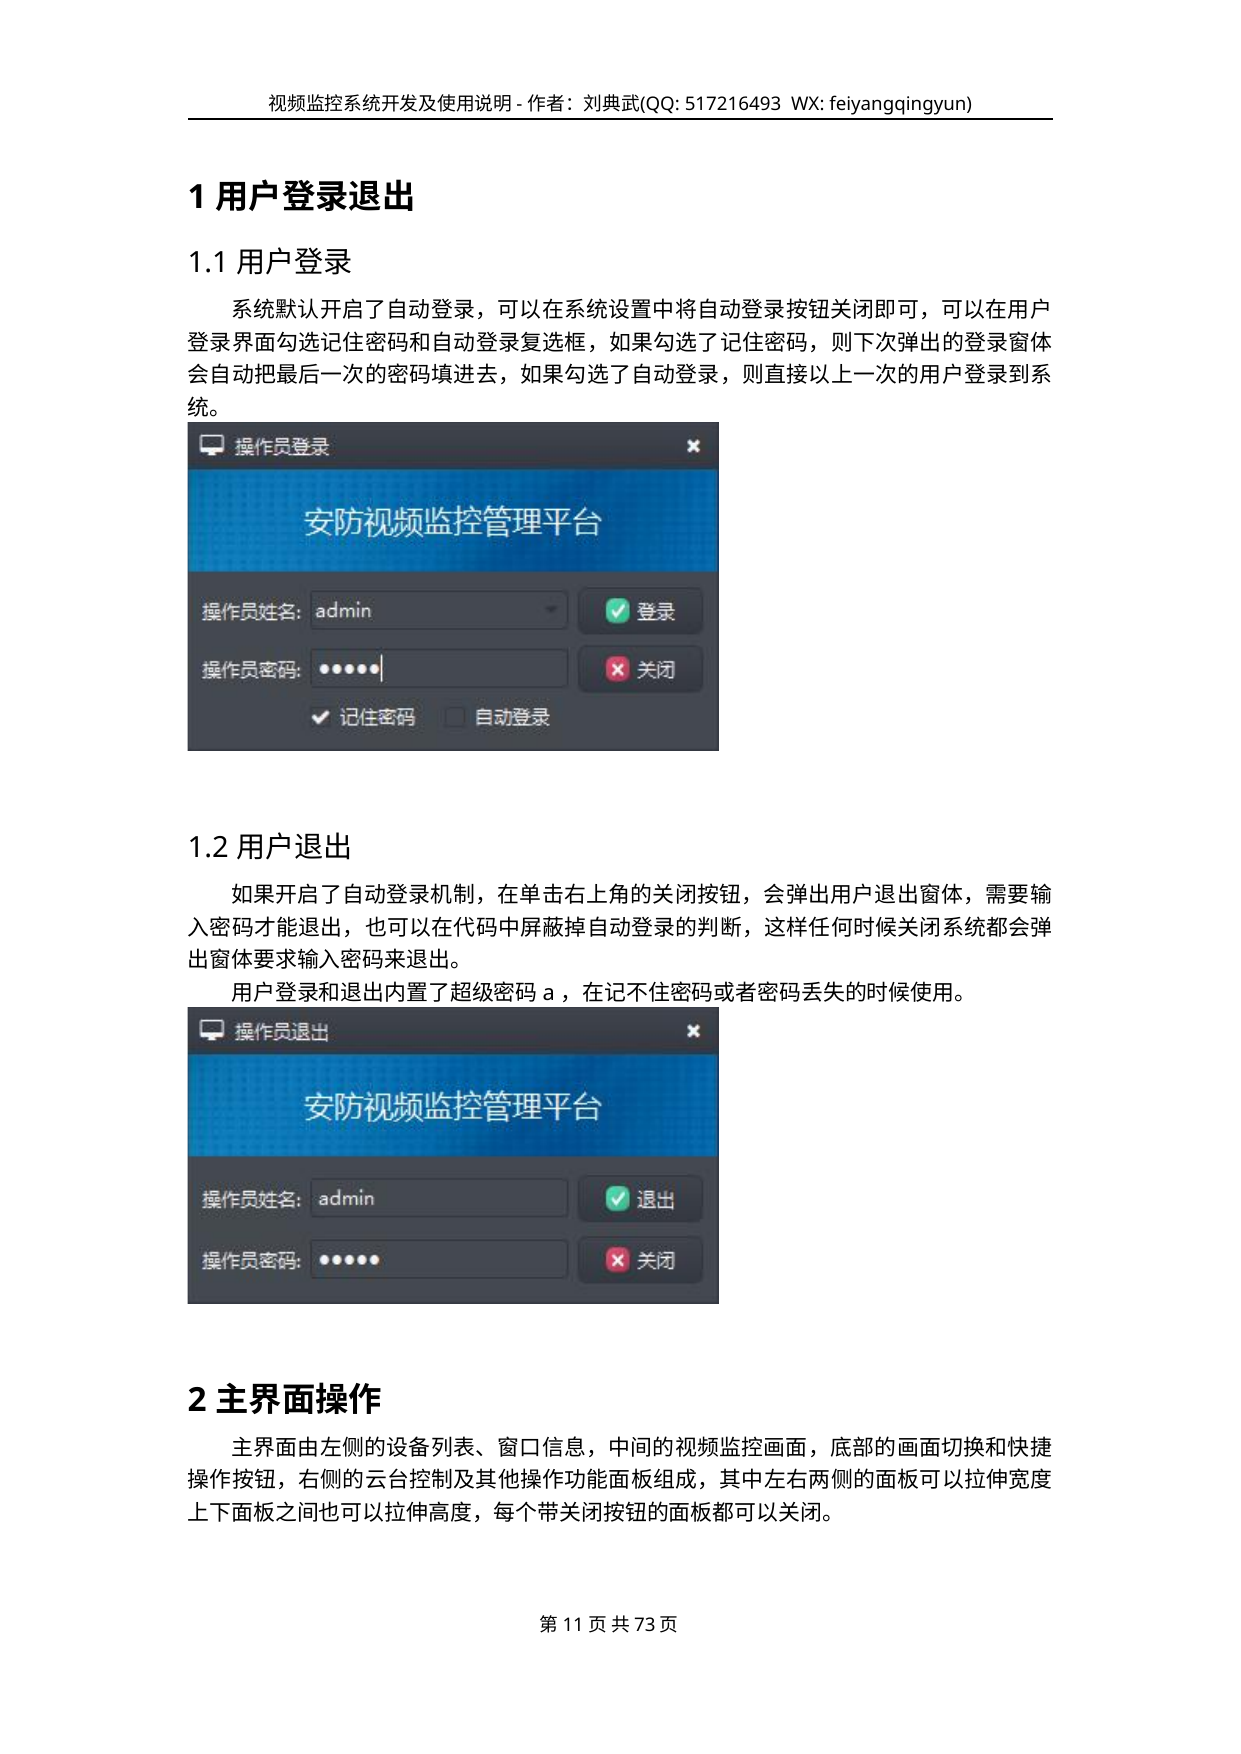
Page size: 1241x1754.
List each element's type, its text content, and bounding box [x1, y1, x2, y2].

text 1.1 用户登录 [187, 227, 1053, 292]
text 1.2 用户退出 [187, 812, 1053, 877]
picture [187, 422, 719, 751]
text 如果开启了自动登录机制，在单击右上角的关闭按钮，会弹出用户退出窗体，需要输入密码才能退出，也可以在代码中屏蔽掉自动登录的判断，这样任何时候关闭系统都会弹出窗体要求输入密码来退出。 [187, 877, 1053, 974]
picture [187, 1007, 719, 1304]
text 2 主界面操作 [187, 1364, 1053, 1429]
text 主界面由左侧的设备列表、窗口信息，中间的视频监控画面，底部的画面切换和快捷操作按钮，右侧的云台控制及其他操作功能面板组成，其中左右两侧的面板可以拉伸宽度，上下面板之间也可以拉伸高度，每个带关闭按钮的面板都可以关闭。 [187, 1429, 1053, 1527]
text 系统默认开启了自动登录，可以在系统设置中将自动登录按钮关闭即可，可以在用户登录界面勾选记住密码和自动登录复选框，如果勾选了记住密码，则下次弹出的登录窗体会自动把最后一次的密码填进去，如果勾选了自动登录，则直接以上一次的用户登录到系统。 [187, 292, 1053, 422]
text 用户登录和退出内置了超级密码 a ，在记不住密码或者密码丢失的时候使用。 [187, 974, 1053, 1007]
text 1 用户登录退出 [187, 162, 1053, 227]
